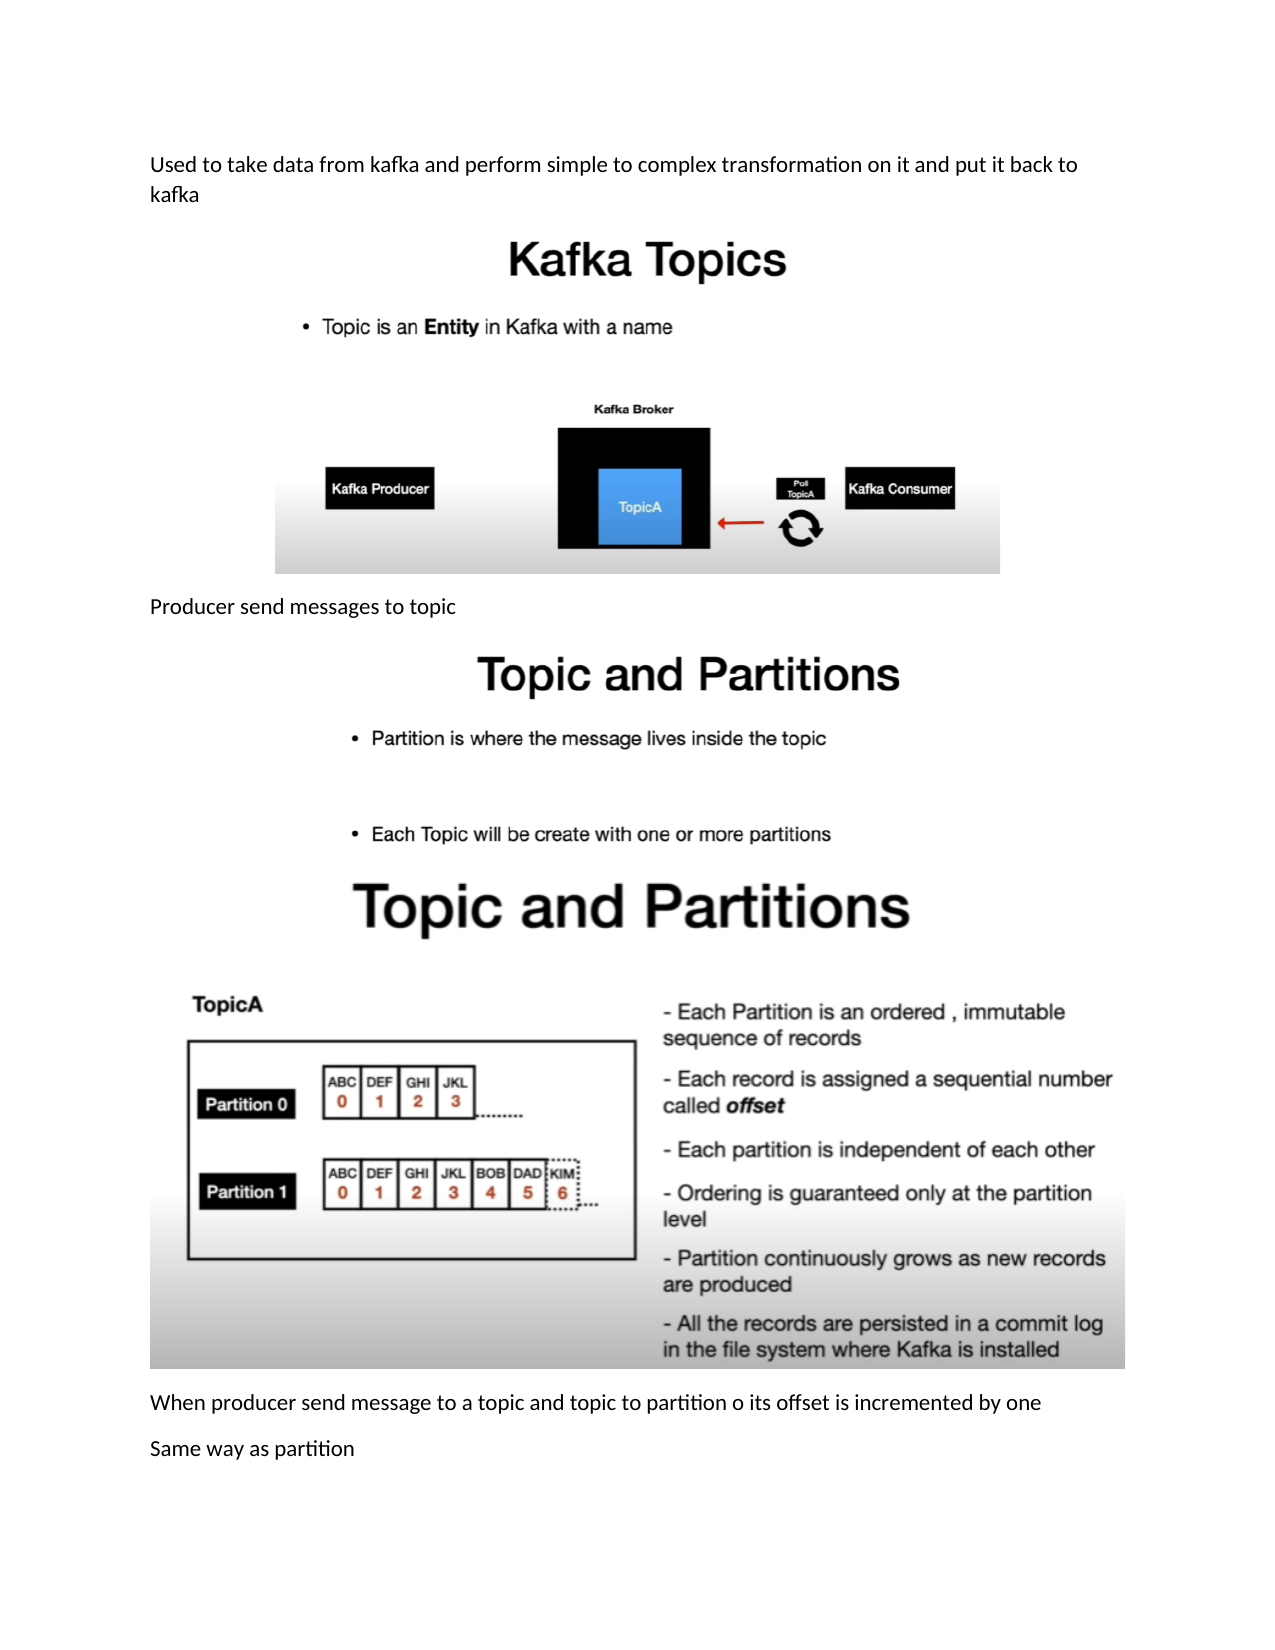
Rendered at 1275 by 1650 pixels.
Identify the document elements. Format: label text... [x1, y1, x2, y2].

picture [275, 227, 1001, 574]
picture [150, 874, 1125, 1369]
text Used to take data from kafka and perform simple to complex transformation on it and put it back to kafka [150, 150, 1125, 208]
text Same way as partition [150, 1434, 1125, 1463]
text When producer send message to a topic and topic to partition o its offset is incremented by one [150, 1388, 1125, 1416]
text Producer send messages to topic [150, 592, 1125, 621]
picture [314, 639, 961, 856]
